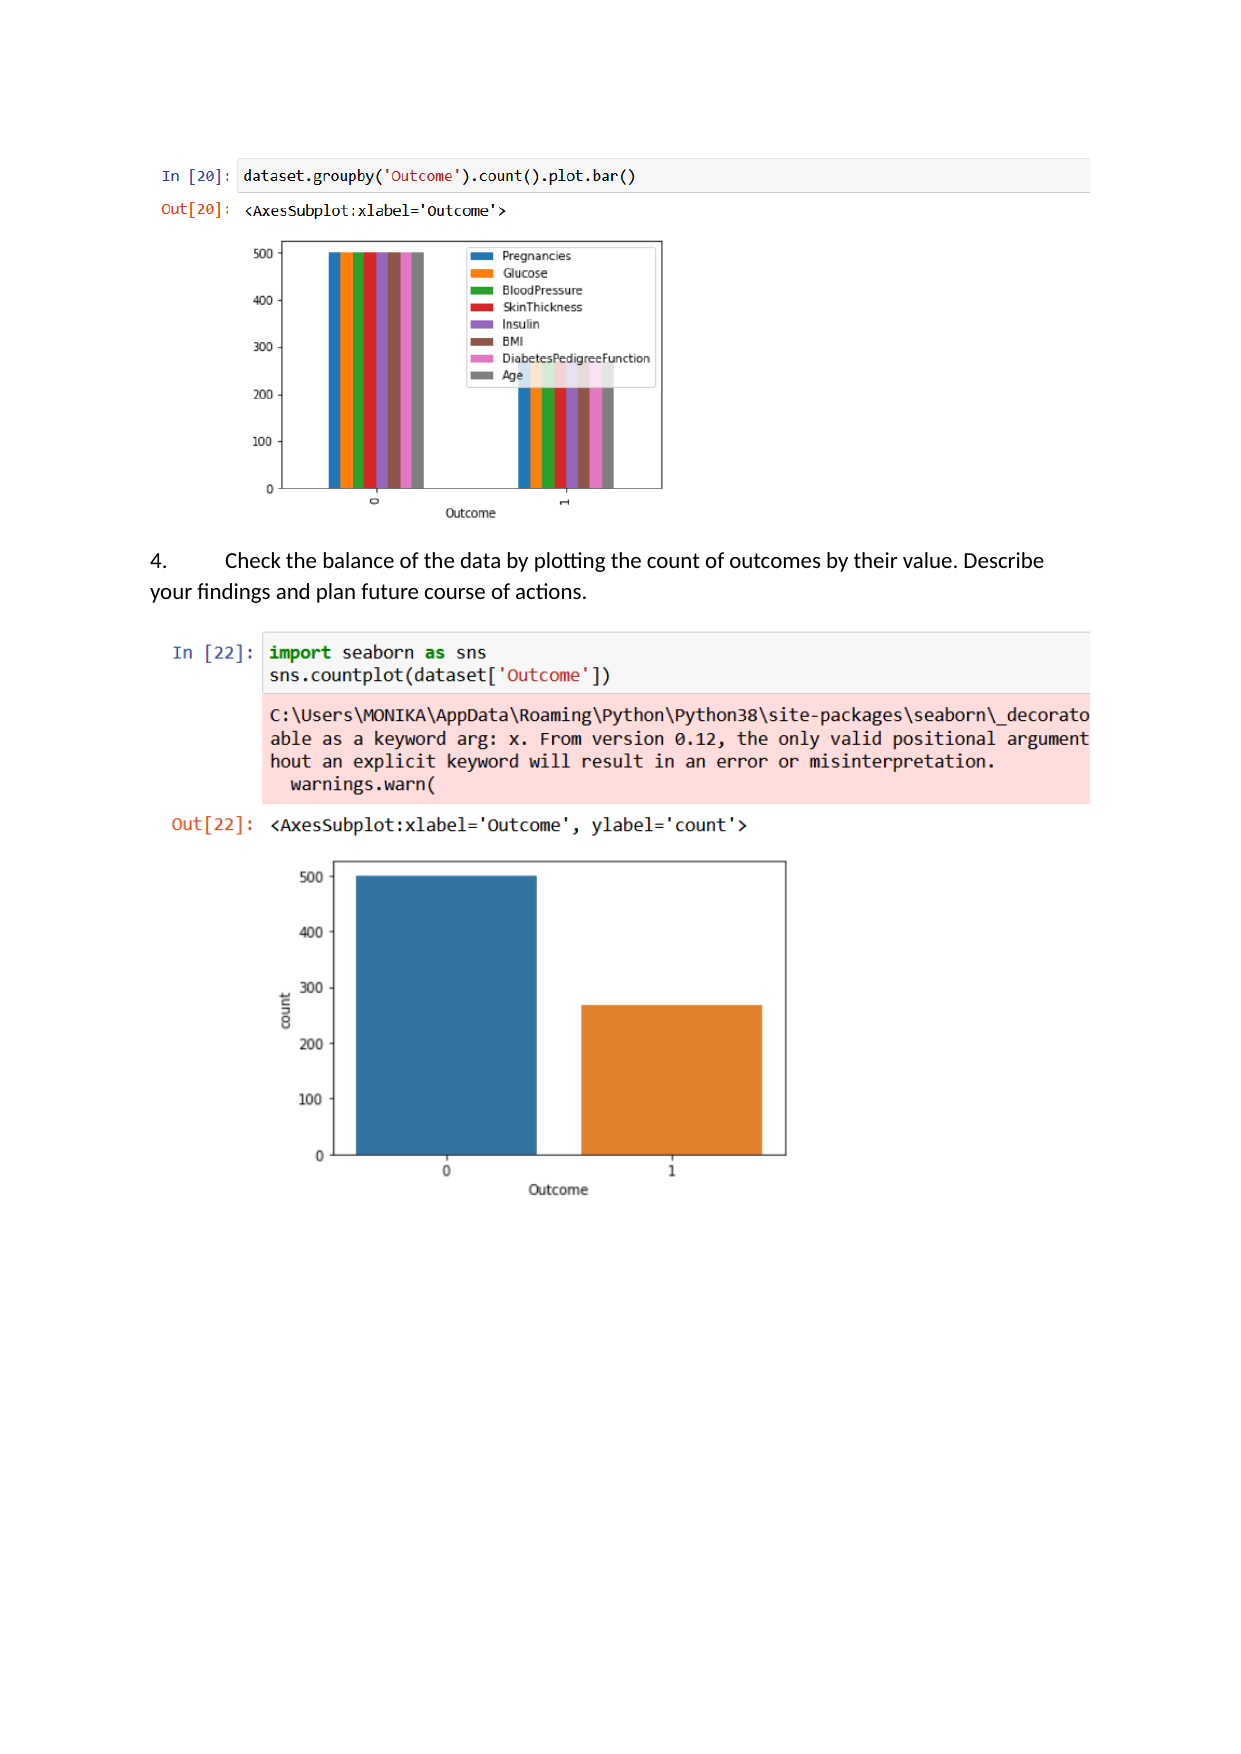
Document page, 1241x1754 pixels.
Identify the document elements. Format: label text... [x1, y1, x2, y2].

text 4. Check the balance of the data by plotting the count of outcomes by their value. Describe your findings and plan future course of actions. [150, 547, 1090, 605]
picture [150, 623, 1091, 1224]
picture [150, 150, 1091, 528]
